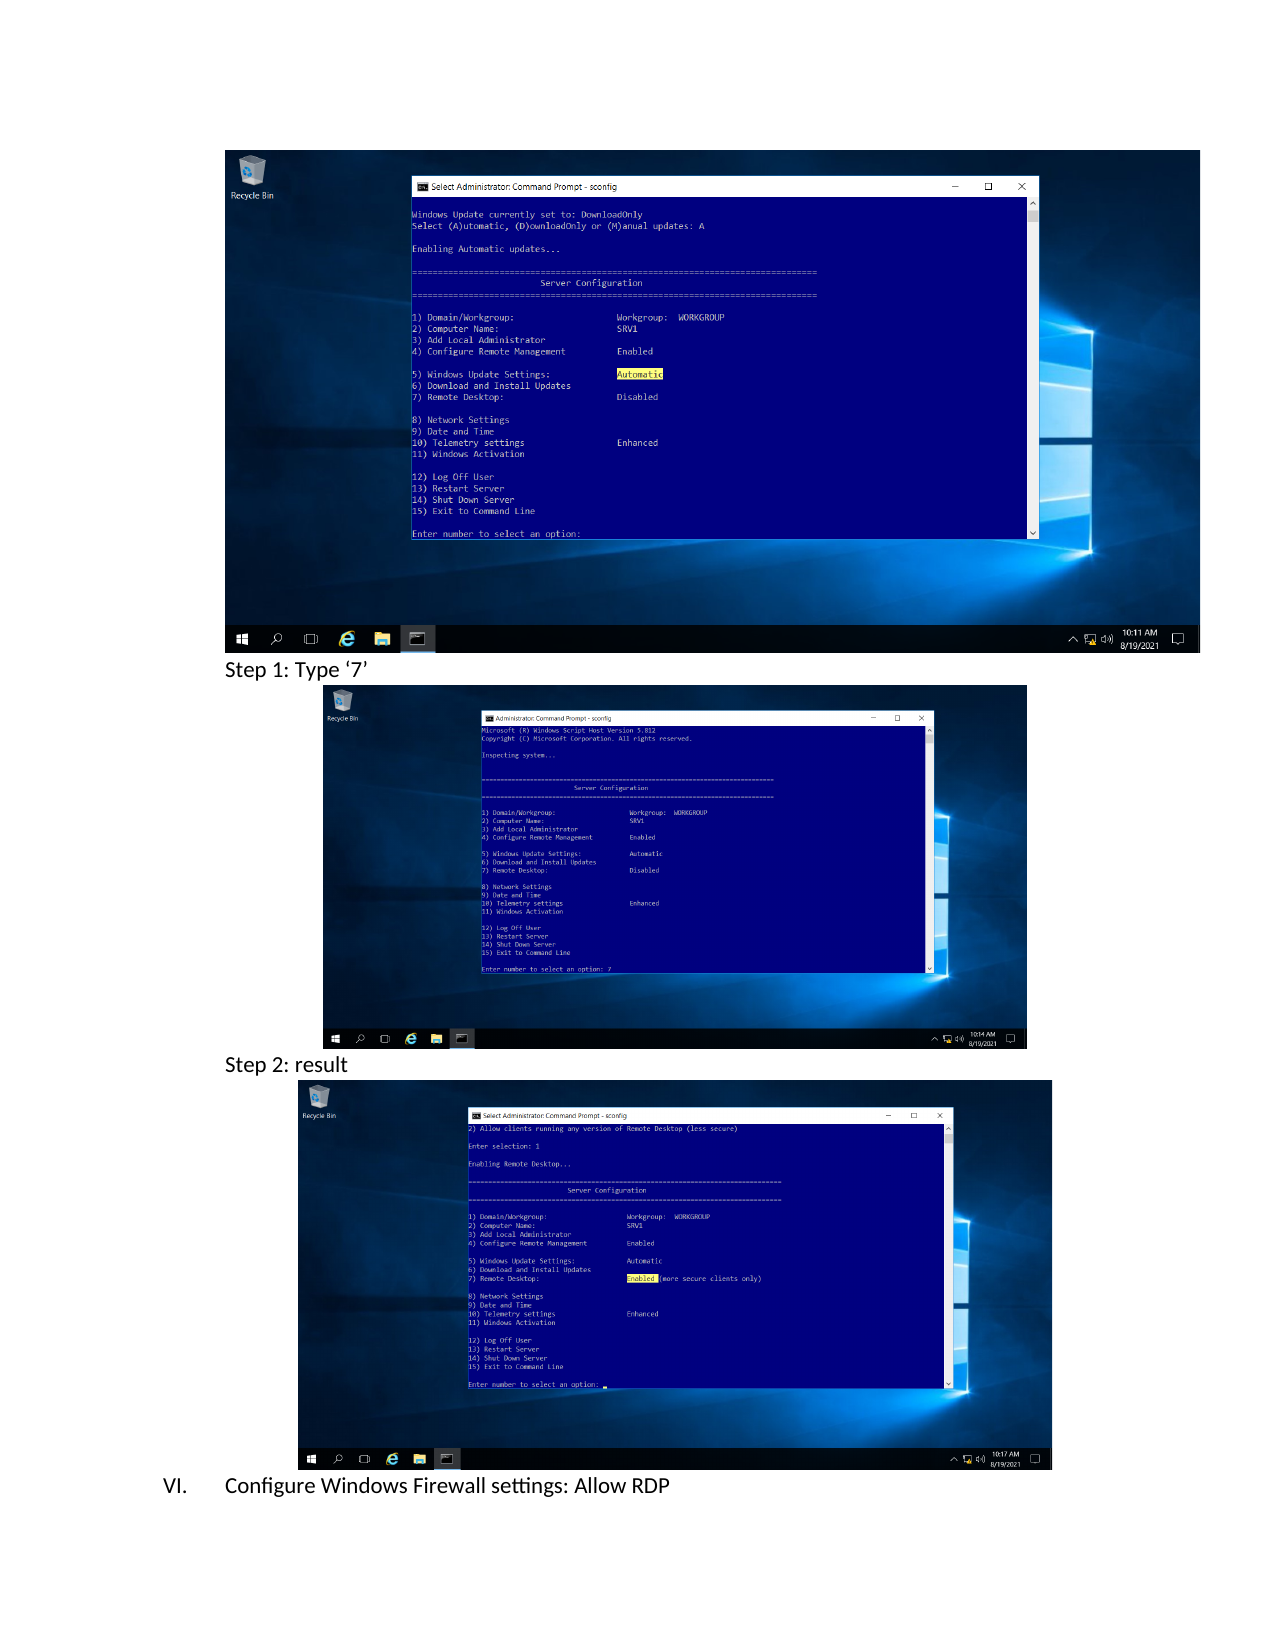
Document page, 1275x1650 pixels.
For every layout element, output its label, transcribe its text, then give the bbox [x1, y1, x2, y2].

list Step 1: Type ‘7’ [225, 655, 1125, 683]
picture [298, 1080, 1053, 1470]
list Configure Windows Firewall settings: Allow RDP [187, 1472, 1125, 1499]
list Step 2: result [225, 1050, 1125, 1078]
picture [323, 685, 1027, 1049]
picture [225, 150, 1200, 653]
